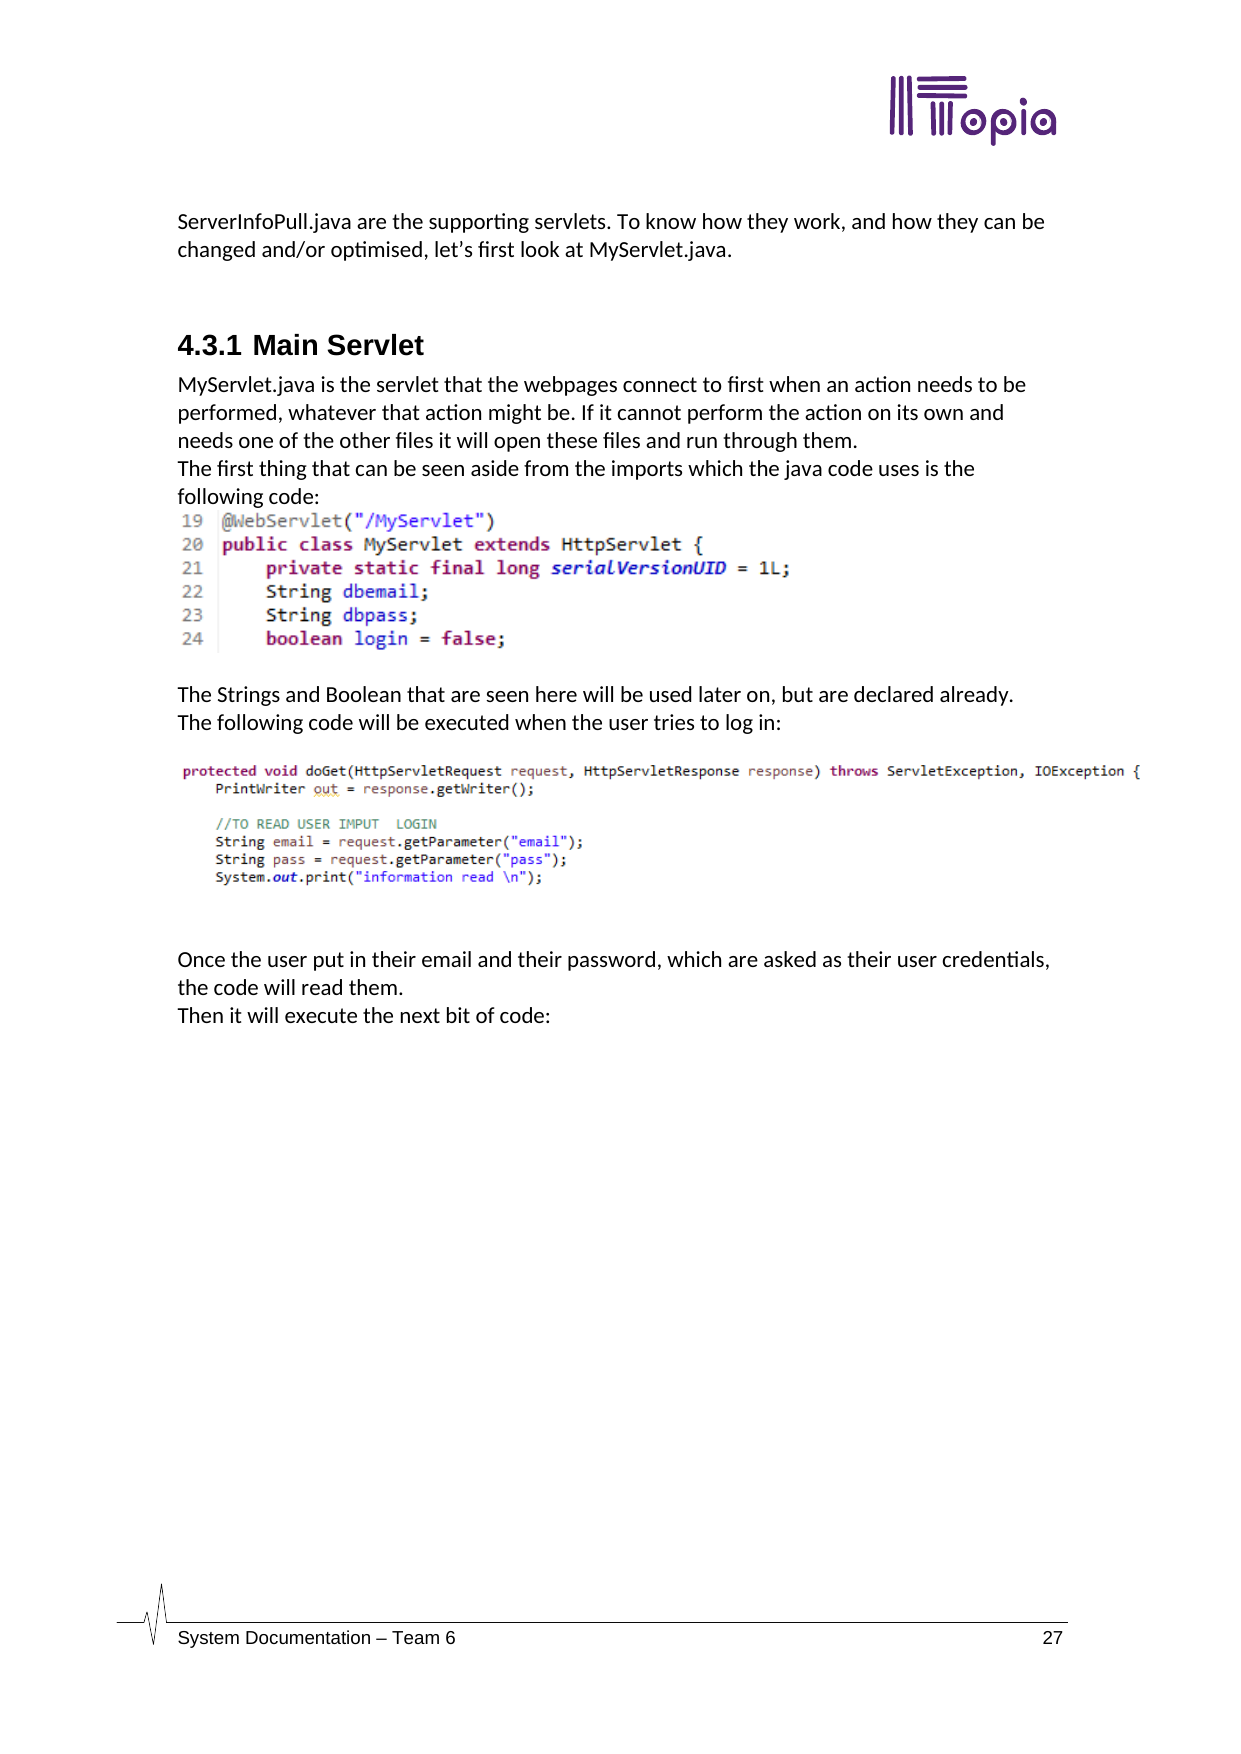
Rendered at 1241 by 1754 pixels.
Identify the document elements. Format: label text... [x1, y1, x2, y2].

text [177, 207, 1063, 263]
text The Strings and Boolean that are seen here will be used later on, but are declared already. [177, 680, 1063, 708]
picture [177, 764, 1148, 890]
text Once the user put in their email and their password, which are asked as their user credentials, the code will read them. [177, 945, 1063, 1001]
text The following code will be executed when the user tries to log in: [177, 708, 1063, 736]
text The first thing that can be seen aside from the imports which the java code uses is the following code: [177, 454, 1063, 510]
text MyServlet.java is the servlet that the webpages connect to first when an action needs to be performed, whatever that action might be. If it cannot perform the action on its own and needs one of the other files it will open these files and run through them. [177, 370, 1063, 454]
text Then it will execute the next bit of code: [177, 1001, 1063, 1029]
picture [177, 510, 806, 653]
subtitle Main Servlet [177, 328, 1063, 362]
